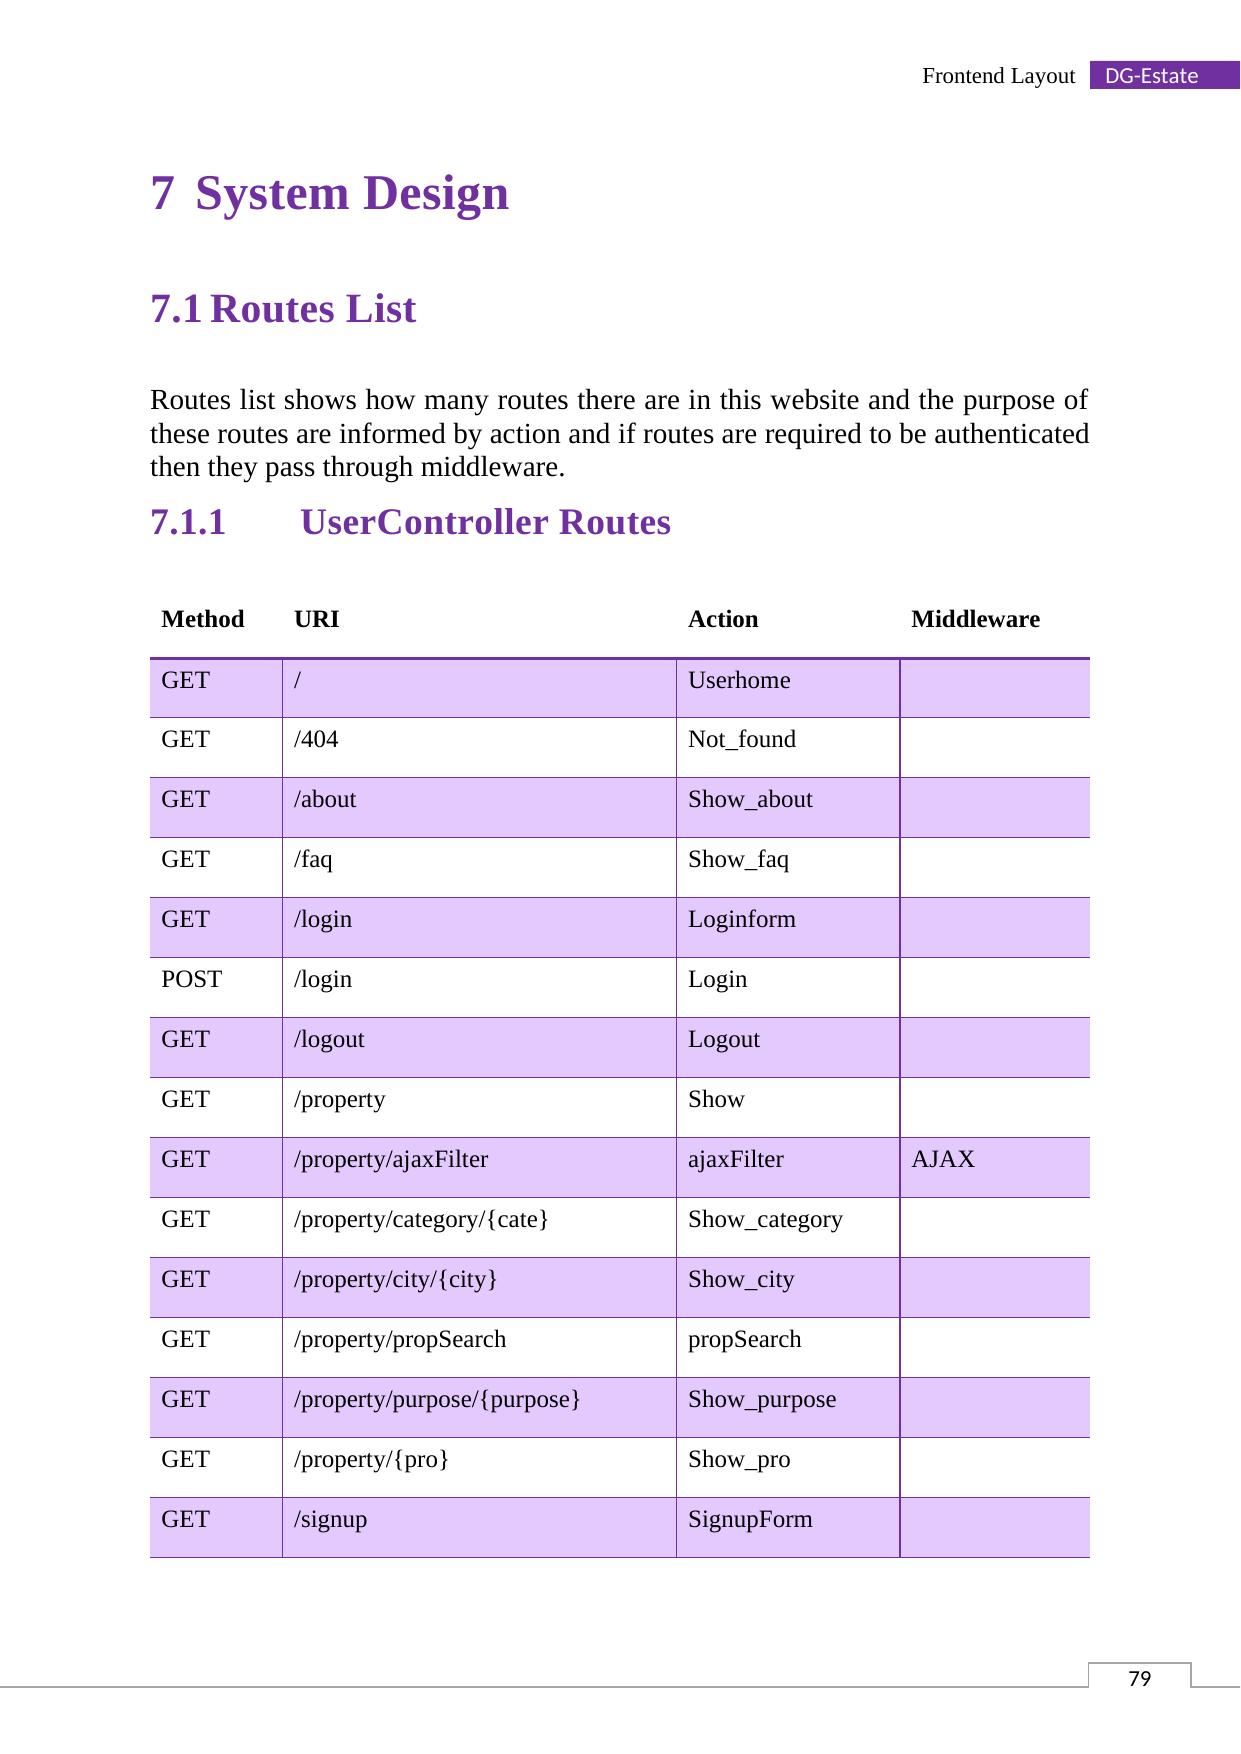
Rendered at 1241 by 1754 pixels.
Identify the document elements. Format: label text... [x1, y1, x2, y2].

table_cell Show_category [677, 1198, 899, 1257]
table_cell [901, 838, 1090, 897]
table_cell Show_purpose [677, 1378, 899, 1437]
table_cell [901, 1438, 1090, 1497]
table_cell [901, 1258, 1090, 1317]
table_cell GET [150, 1258, 282, 1317]
table_cell Show_city [677, 1258, 899, 1317]
table_cell GET [150, 1078, 282, 1137]
table_cell /property/purpose/{purpose} [283, 1378, 676, 1437]
table_cell GET [150, 718, 282, 777]
text Routes list shows how many routes there are in this website and the purpose of these routes are informed by action and if routes are required to be authenticated then they pass through middleware. [150, 382, 1090, 483]
table_cell /property/propSearch [283, 1318, 676, 1377]
table_cell POST [150, 958, 282, 1017]
table_cell Login [677, 958, 899, 1017]
table_cell GET [150, 778, 282, 837]
table_cell [901, 778, 1090, 837]
table_cell /about [283, 778, 676, 837]
table_cell GET [150, 1198, 282, 1257]
table_cell GET [150, 1498, 282, 1557]
table_cell /logout [283, 1018, 676, 1077]
table_cell ajaxFilter [677, 1138, 899, 1197]
table_cell /property [283, 1078, 676, 1137]
table_cell /property/{pro} [283, 1438, 676, 1497]
table_header Action [677, 597, 900, 657]
table_cell GET [150, 1318, 282, 1377]
table_cell GET [150, 1138, 282, 1197]
subtitle System Design [150, 162, 1090, 220]
table_cell GET [150, 1018, 282, 1077]
table_cell Not_found [677, 718, 899, 777]
table_cell [901, 660, 1090, 717]
table_cell [901, 1018, 1090, 1077]
table_cell Logout [677, 1018, 899, 1077]
table_cell [901, 718, 1090, 777]
table_cell GET [150, 898, 282, 957]
table_cell Show [677, 1078, 899, 1137]
table_cell Show_pro [677, 1438, 899, 1497]
table_cell / [283, 660, 676, 717]
table_cell /login [283, 958, 676, 1017]
table_cell GET [150, 660, 282, 717]
table_header Method [150, 597, 283, 657]
table_cell [901, 1078, 1090, 1137]
table_cell Userhome [677, 660, 899, 717]
table_cell Loginform [677, 898, 899, 957]
table_cell Show_about [677, 778, 899, 837]
table_cell propSearch [677, 1318, 899, 1377]
table_cell [901, 1498, 1090, 1557]
subtitle Routes List [150, 284, 1090, 332]
table_cell /property/city/{city} [283, 1258, 676, 1317]
table_cell Show_faq [677, 838, 899, 897]
table_cell /404 [283, 718, 676, 777]
table_cell GET [150, 1438, 282, 1497]
table_cell /property/ajaxFilter [283, 1138, 676, 1197]
table_cell AJAX [901, 1138, 1090, 1197]
table_cell /property/category/{cate} [283, 1198, 676, 1257]
table_cell [901, 1198, 1090, 1257]
table_cell /signup [283, 1498, 676, 1557]
table_cell GET [150, 838, 282, 897]
table_cell GET [150, 1378, 282, 1437]
table_cell /faq [283, 838, 676, 897]
table_cell [901, 898, 1090, 957]
table_cell /login [283, 898, 676, 957]
table_cell [901, 1318, 1090, 1377]
table_cell [901, 1378, 1090, 1437]
table_header URI [283, 597, 677, 657]
subtitle UserController Routes [150, 500, 1090, 543]
table_cell SignupForm [677, 1498, 899, 1557]
table_cell [901, 958, 1090, 1017]
table_header Middleware [900, 597, 1090, 657]
